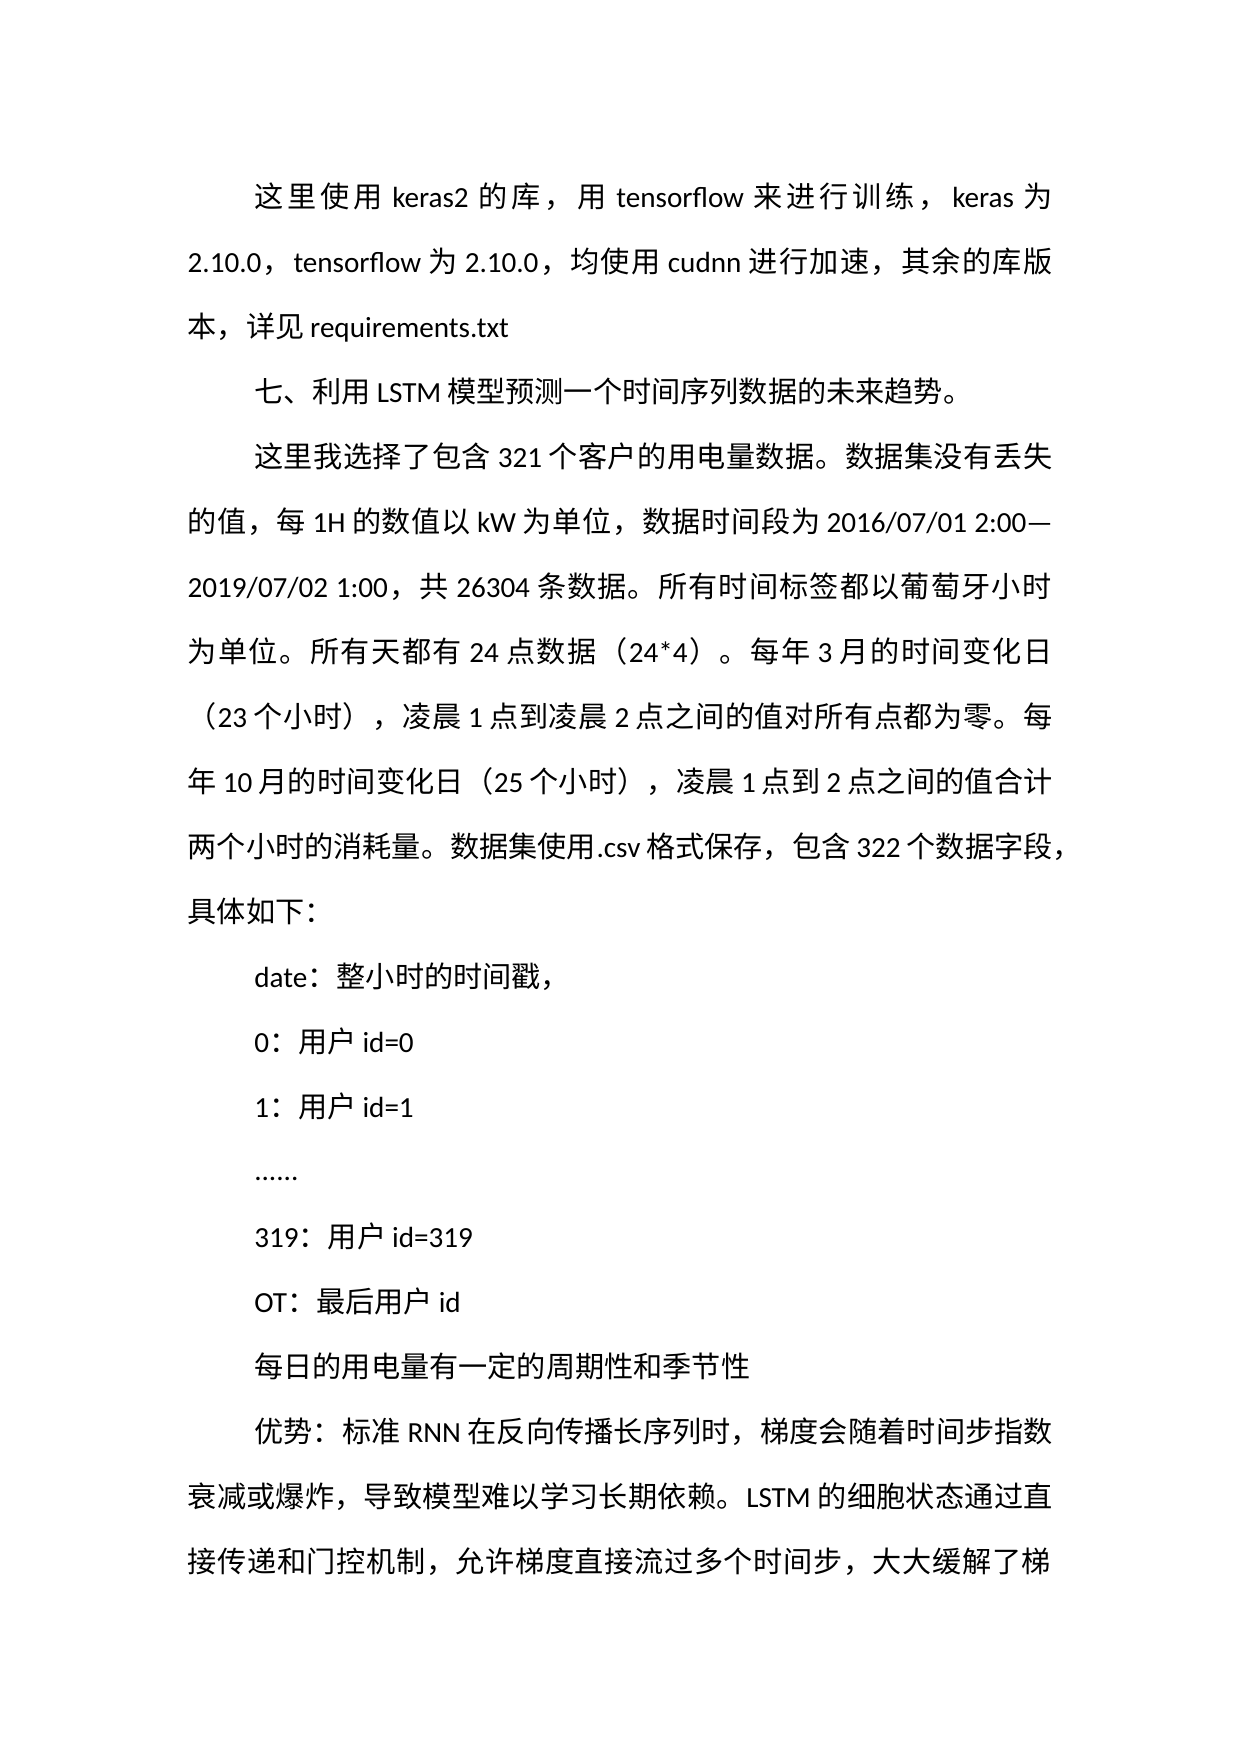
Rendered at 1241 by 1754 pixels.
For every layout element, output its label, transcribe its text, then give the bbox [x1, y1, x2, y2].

text 319：用户id=319 [187, 1202, 1053, 1267]
text 这里我选择了包含321个客户的用电量数据。数据集没有丢失的值，每1H的数值以kW为单位，数据时间段为2016/07/01 2:00—2019/07/02 1:00，共26304条数据。所有时间标签都以葡萄牙小时为单位。所有天都有24点数据（24*4）。每年3月的时间变化日（23个小时），凌晨1点到凌晨2点之间的值对所有点都为零。每年10月的时间变化日（25个小时），凌晨1点到2点之间的值合计两个小时的消耗量。数据集使用.csv格式保存，包含322个数据字段，具体如下： [187, 422, 1053, 942]
text ...... [187, 1137, 1053, 1202]
text 0：用户id=0 [187, 1007, 1053, 1072]
text date：整小时的时间戳， [187, 942, 1053, 1007]
text 1：用户id=1 [187, 1072, 1053, 1137]
text 每日的用电量有一定的周期性和季节性 [187, 1332, 1053, 1397]
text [187, 1397, 1053, 1592]
text 七、利用LSTM模型预测一个时间序列数据的未来趋势。 [187, 357, 1053, 422]
text 这里使用keras2的库，用tensorflow来进行训练，keras为2.10.0，tensorflow为2.10.0，均使用cudnn进行加速，其余的库版本，详见requirements.txt [187, 162, 1053, 357]
text OT：最后用户id [187, 1267, 1053, 1332]
